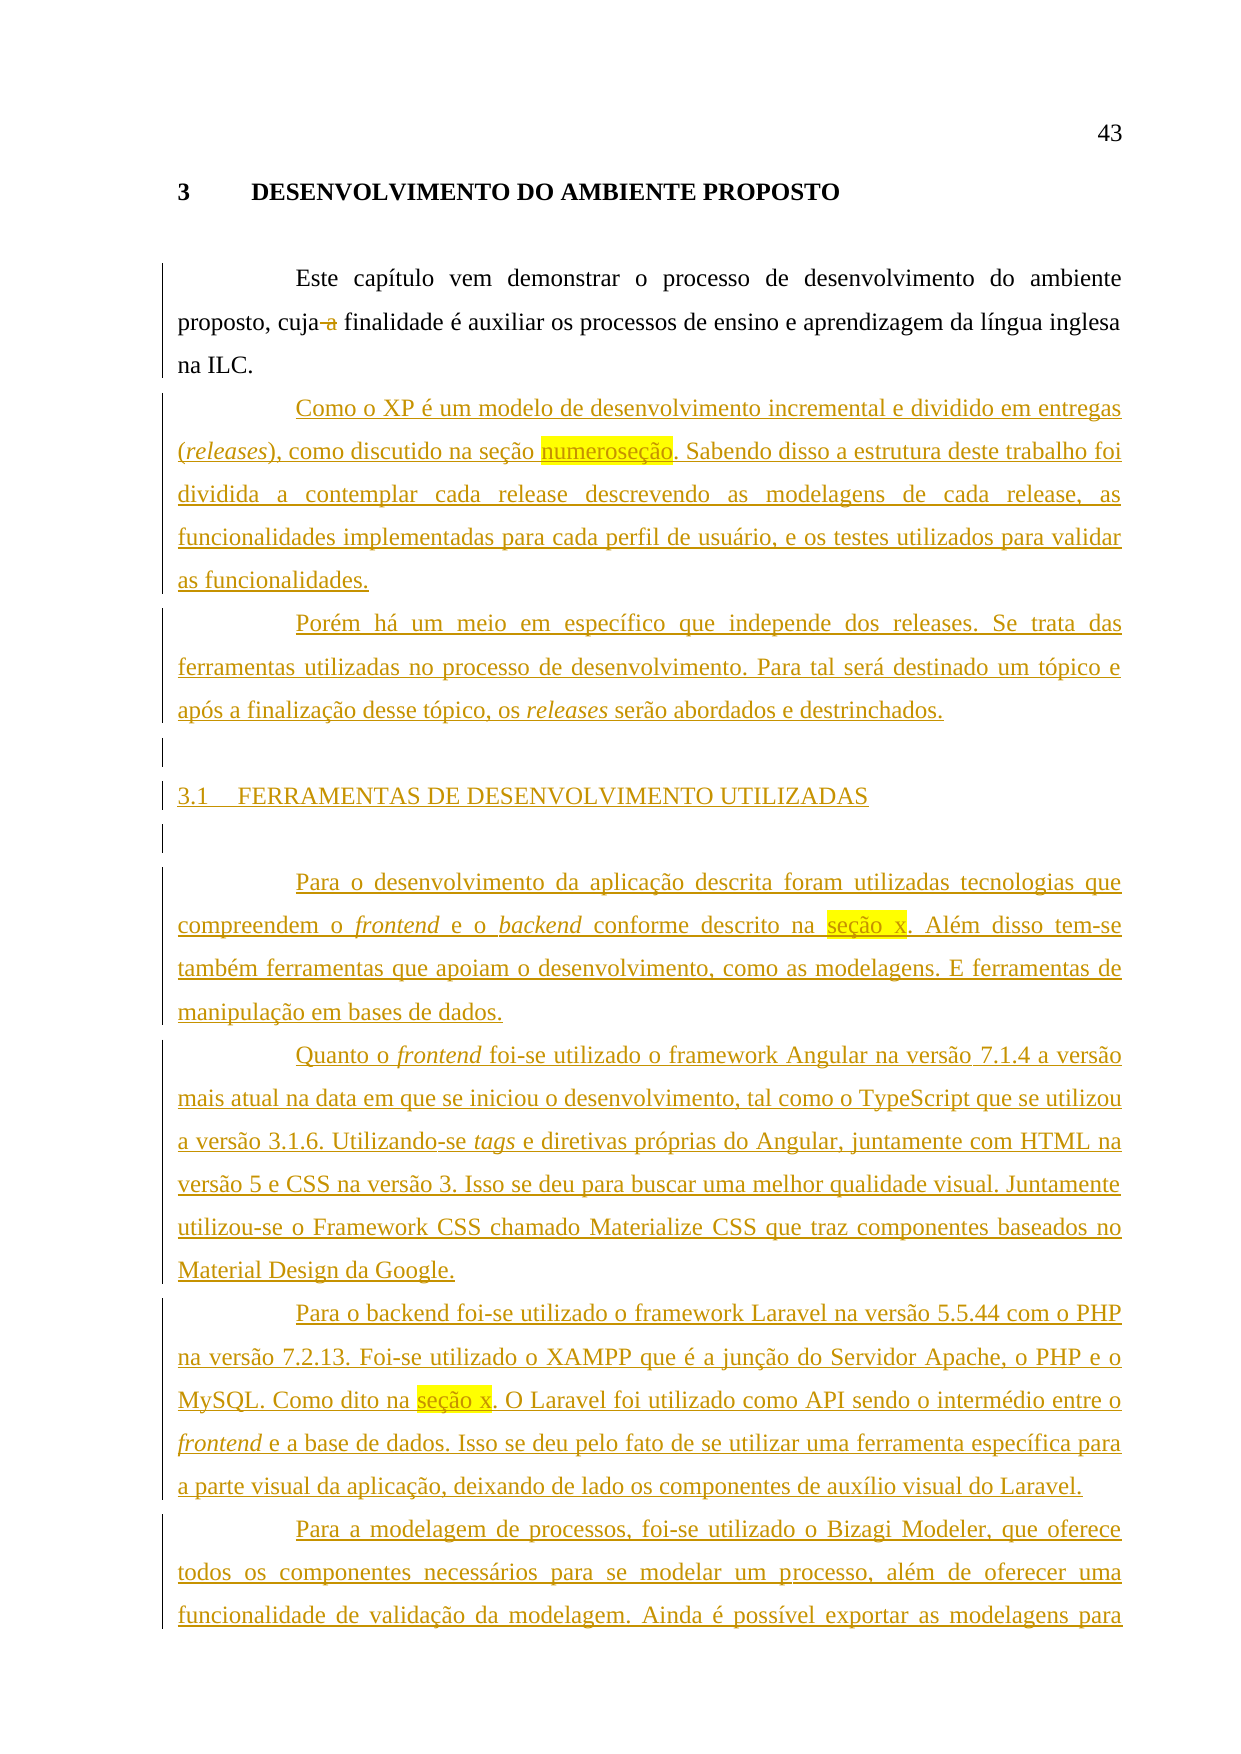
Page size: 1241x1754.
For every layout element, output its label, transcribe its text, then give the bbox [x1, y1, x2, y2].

subtitle desenvolvimento do ambiente proposto [177, 177, 1122, 206]
text Este capítulo vem demonstrar o processo de desenvolvimento do ambiente proposto, cuja finalidade é auxiliar os processos de ensino e aprendizagem da língua inglesa na ILC. [177, 263, 1122, 378]
